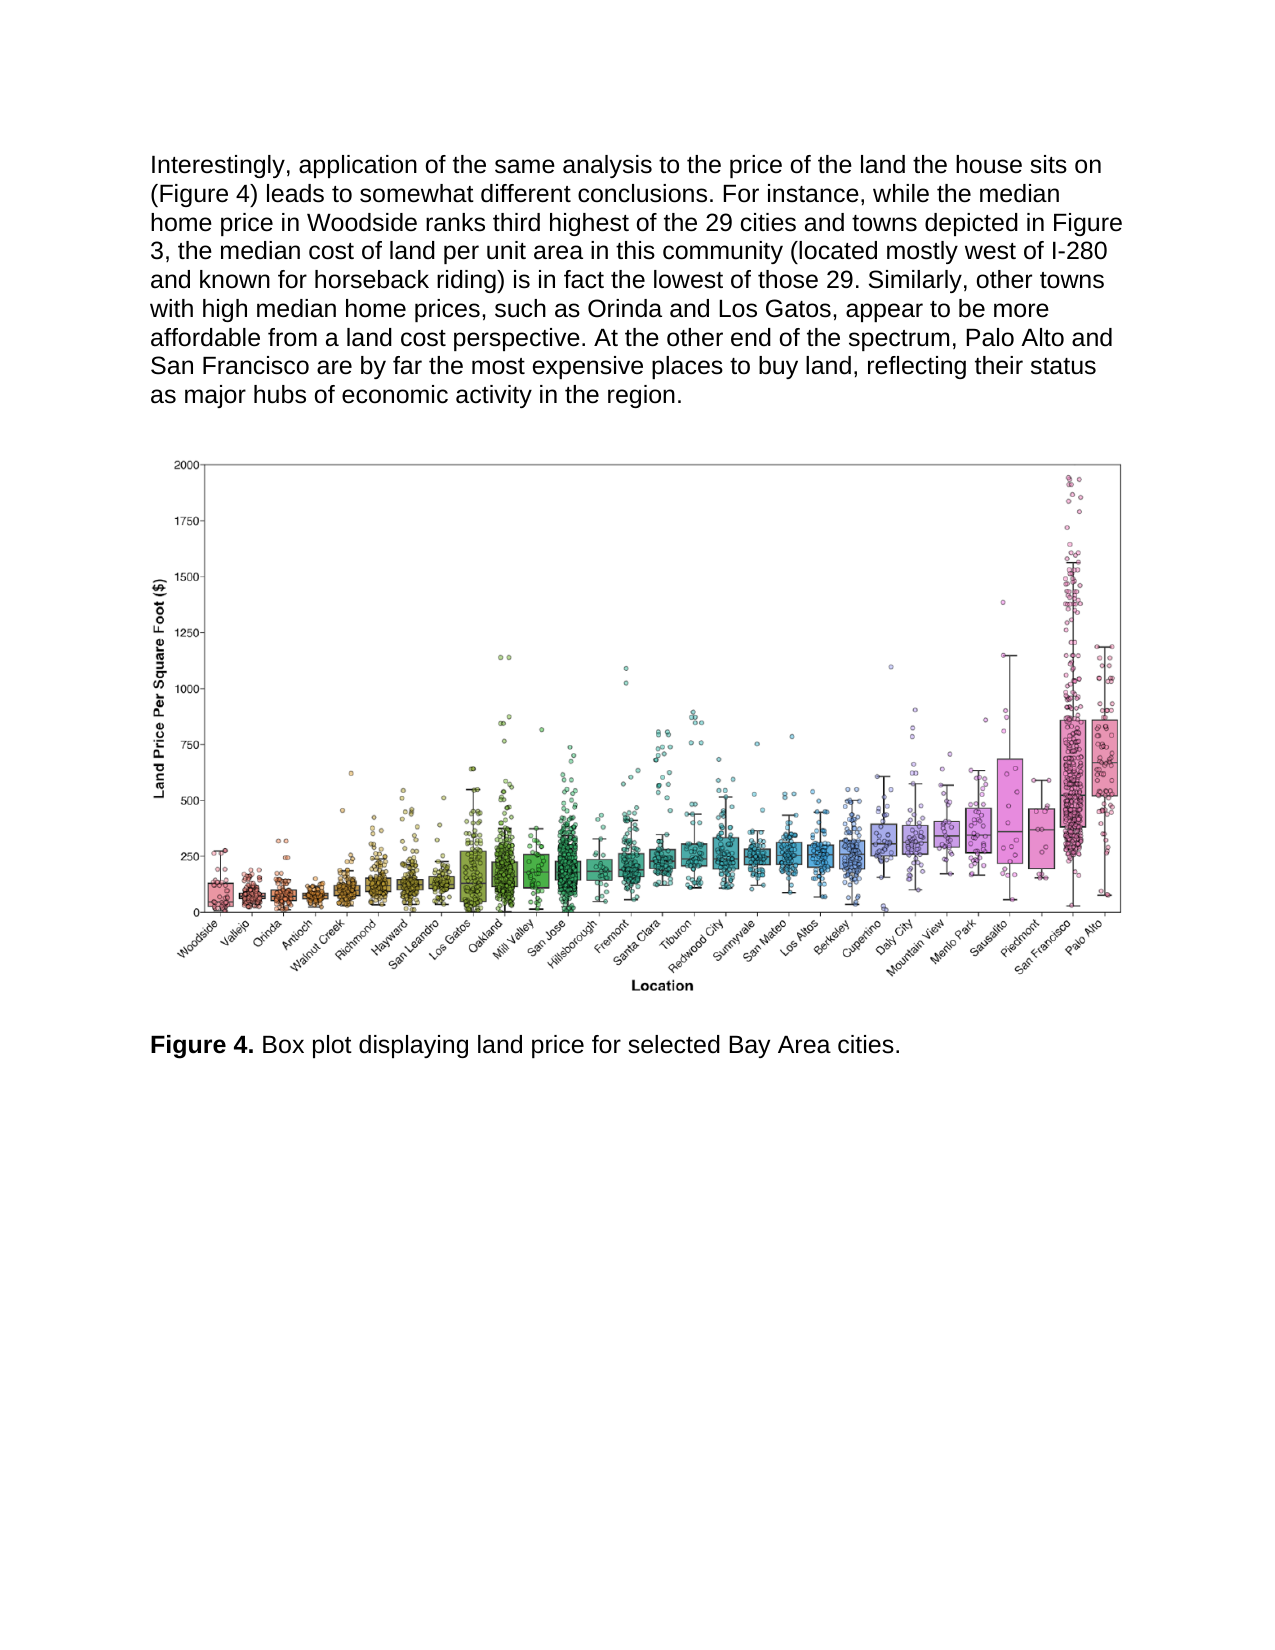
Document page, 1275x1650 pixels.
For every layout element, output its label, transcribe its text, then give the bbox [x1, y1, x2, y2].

text Interestingly, application of the same analysis to the price of the land the house sits on (Figure 4) leads to somewhat different conclusions. For instance, while the median home price in Woodside ranks third highest of the 29 cities and towns depicted in Figure 3, the median cost of land per unit area in this community (located mostly west of I-280 and known for horseback riding) is in fact the lowest of those 29. Similarly, other towns with high median home prices, such as Orinda and Los Gatos, appear to be more affordable from a land cost perspective. At the other end of the spectrum, Palo Alto and San Francisco are by far the most expensive places to buy land, reflecting their status as major hubs of economic activity in the region. [150, 150, 1125, 409]
picture [150, 459, 1125, 995]
text Figure 4. Box plot displaying land price for selected Bay Area cities. [150, 1030, 1125, 1059]
